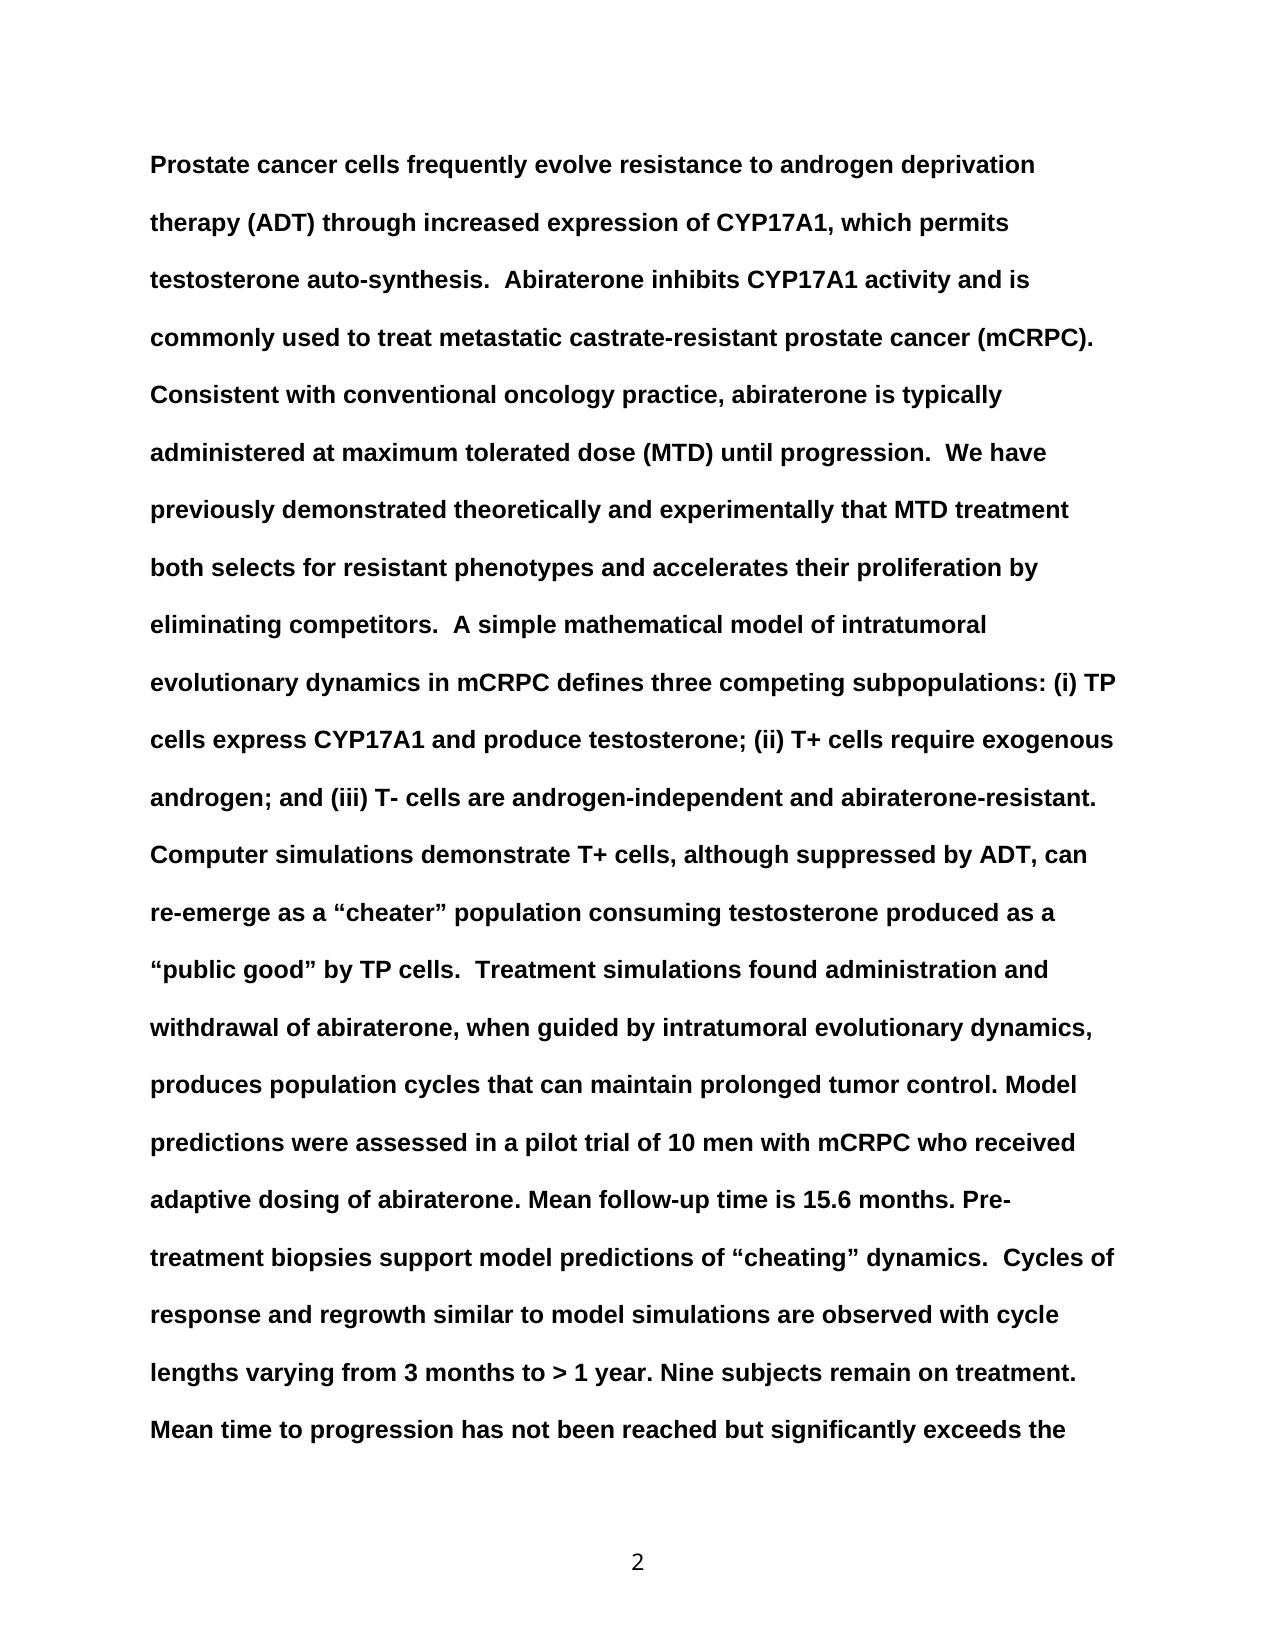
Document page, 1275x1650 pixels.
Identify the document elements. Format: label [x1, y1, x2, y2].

text [150, 150, 1125, 1444]
